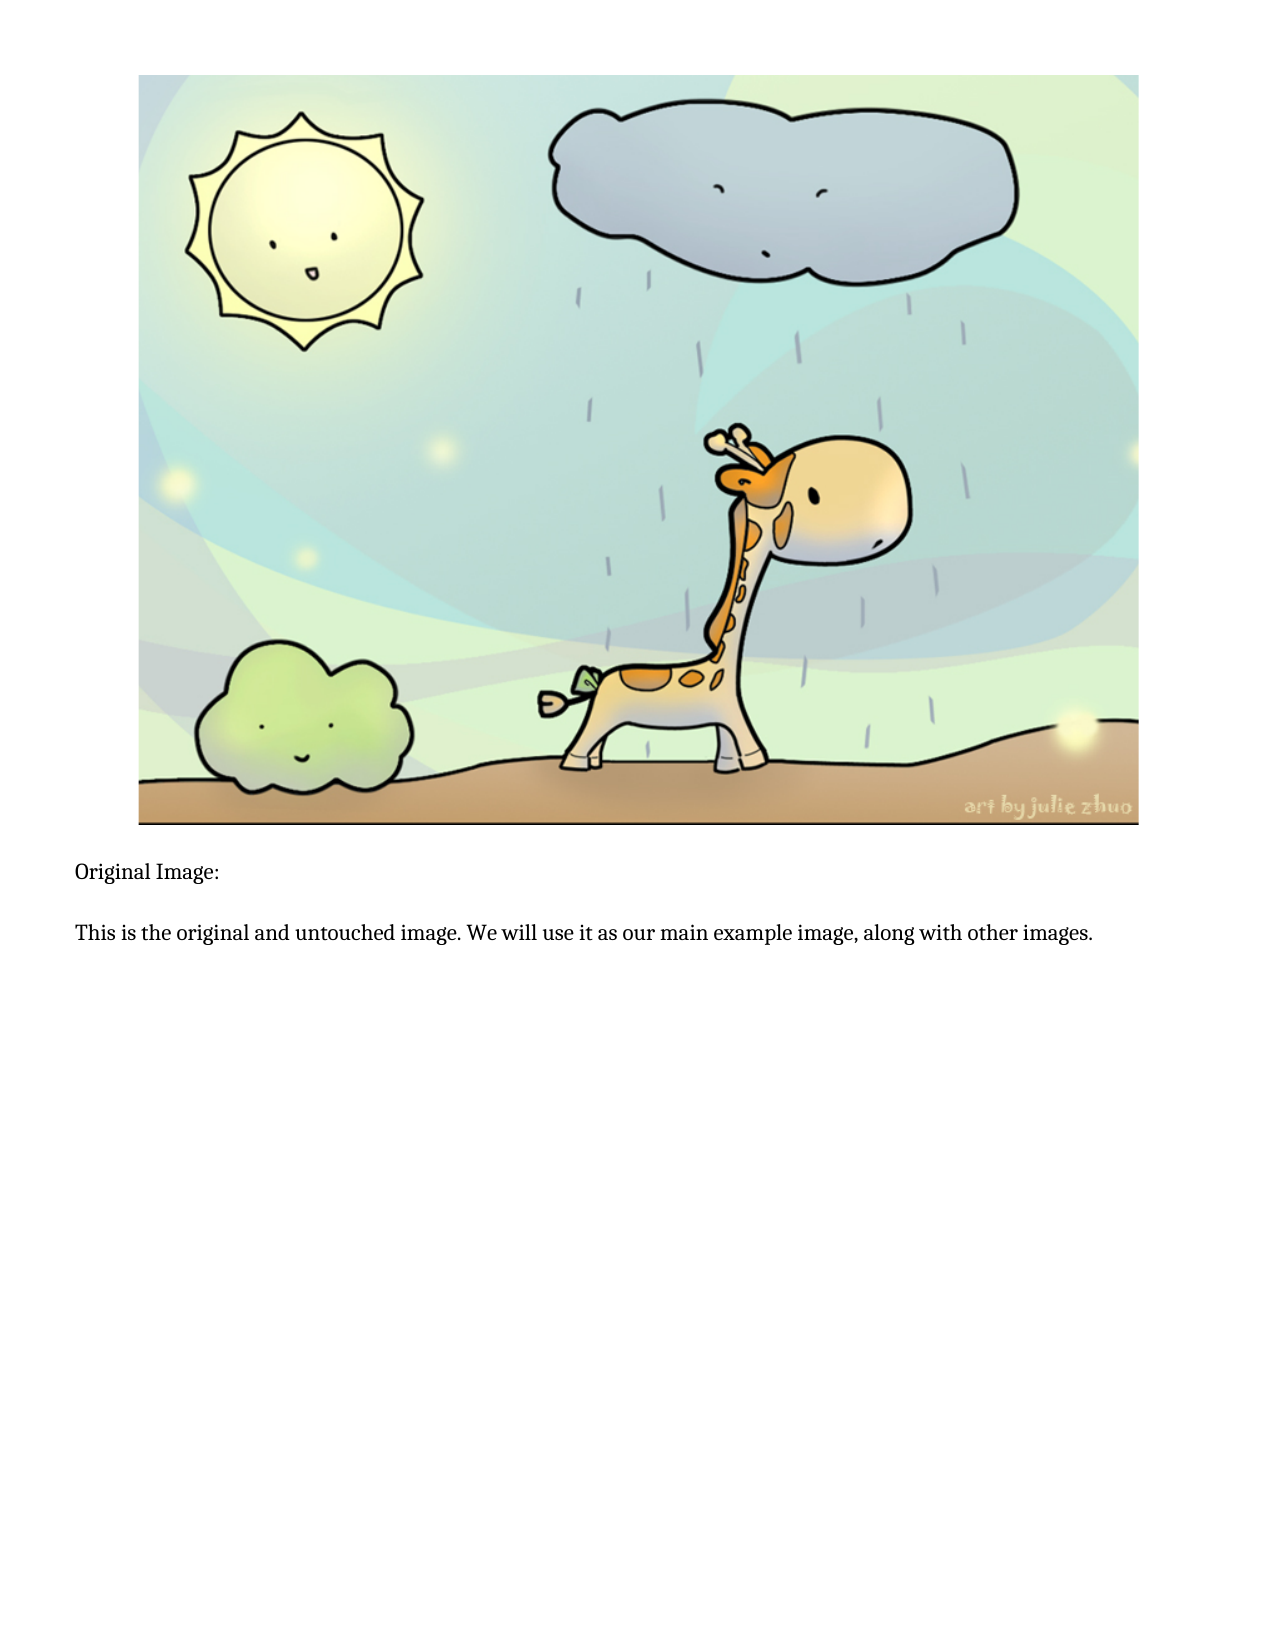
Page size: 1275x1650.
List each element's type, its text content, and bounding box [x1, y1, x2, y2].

picture [138, 75, 1139, 825]
text This is the original and untouched image. We will use it as our main example image, along with other images. [75, 919, 1200, 946]
text Original Image: [75, 859, 1200, 885]
